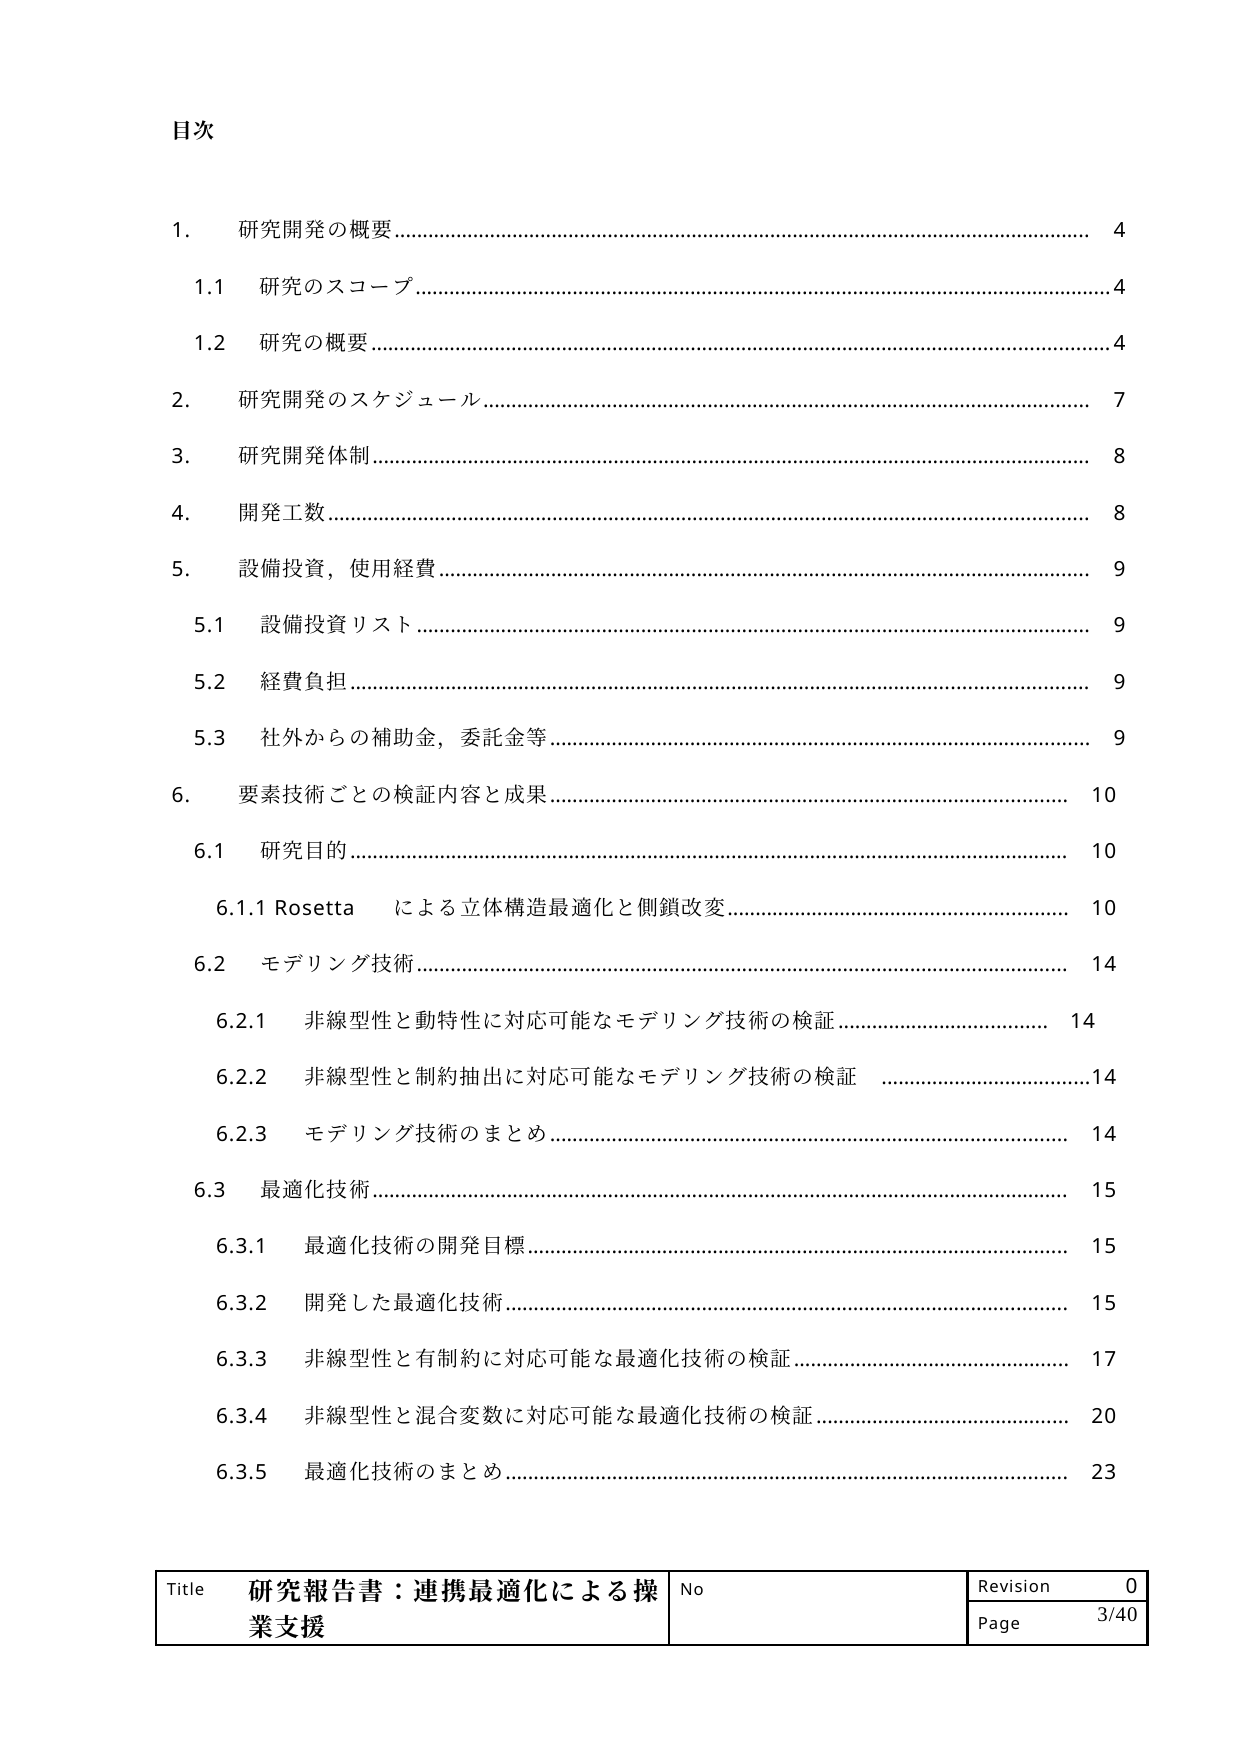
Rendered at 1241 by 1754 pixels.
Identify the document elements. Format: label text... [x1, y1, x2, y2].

text 6.3.1 最適化技術の開発目標 15 [212, 1217, 1126, 1273]
text 5. 設備投資，使用経費 9 [171, 539, 1126, 596]
text 6.2.2 非線型性と制約抽出に対応可能なモデリング技術の検証 14 [212, 1047, 1126, 1104]
text 6.3 最適化技術 15 [192, 1160, 1126, 1217]
text 5.2 経費負担 9 [192, 652, 1126, 709]
text 2. 研究開発のスケジュール 7 [171, 370, 1126, 426]
text 6.3.3 非線型性と有制約に対応可能な最適化技術の検証 17 [212, 1330, 1126, 1386]
text 6.2.1 非線型性と動特性に対応可能なモデリング技術の検証 14 [212, 991, 1126, 1047]
text 1. 研究開発の概要 4 [171, 201, 1126, 257]
text 目次 [171, 114, 1126, 144]
text 6.2.3モデリング技術のまとめ 14 [212, 1104, 1126, 1160]
text 3. 研究開発体制 8 [171, 426, 1126, 483]
text 1.2 研究の概要 4 [192, 313, 1126, 370]
text 6. 要素技術ごとの検証内容と成果 10 [171, 765, 1126, 822]
text 4. 開発工数 8 [171, 483, 1126, 539]
text 6.1.1 Rosettaによる立体構造最適化と側鎖改変 10 [212, 878, 1126, 934]
text 1.1 研究のスコープ 4 [192, 257, 1126, 313]
text 6.1 研究目的 10 [192, 822, 1126, 878]
text 6.3.2 開発した最適化技術 15 [212, 1273, 1126, 1330]
text 5.1 設備投資リスト 9 [192, 596, 1126, 652]
text 6.3.4 非線型性と混合変数に対応可能な最適化技術の検証 20 [212, 1386, 1126, 1443]
text 5.3 社外からの補助金，委託金等 9 [192, 709, 1126, 765]
text 6.3.5 最適化技術のまとめ 23 [212, 1443, 1126, 1499]
text 6.2 モデリング技術 14 [192, 934, 1126, 991]
